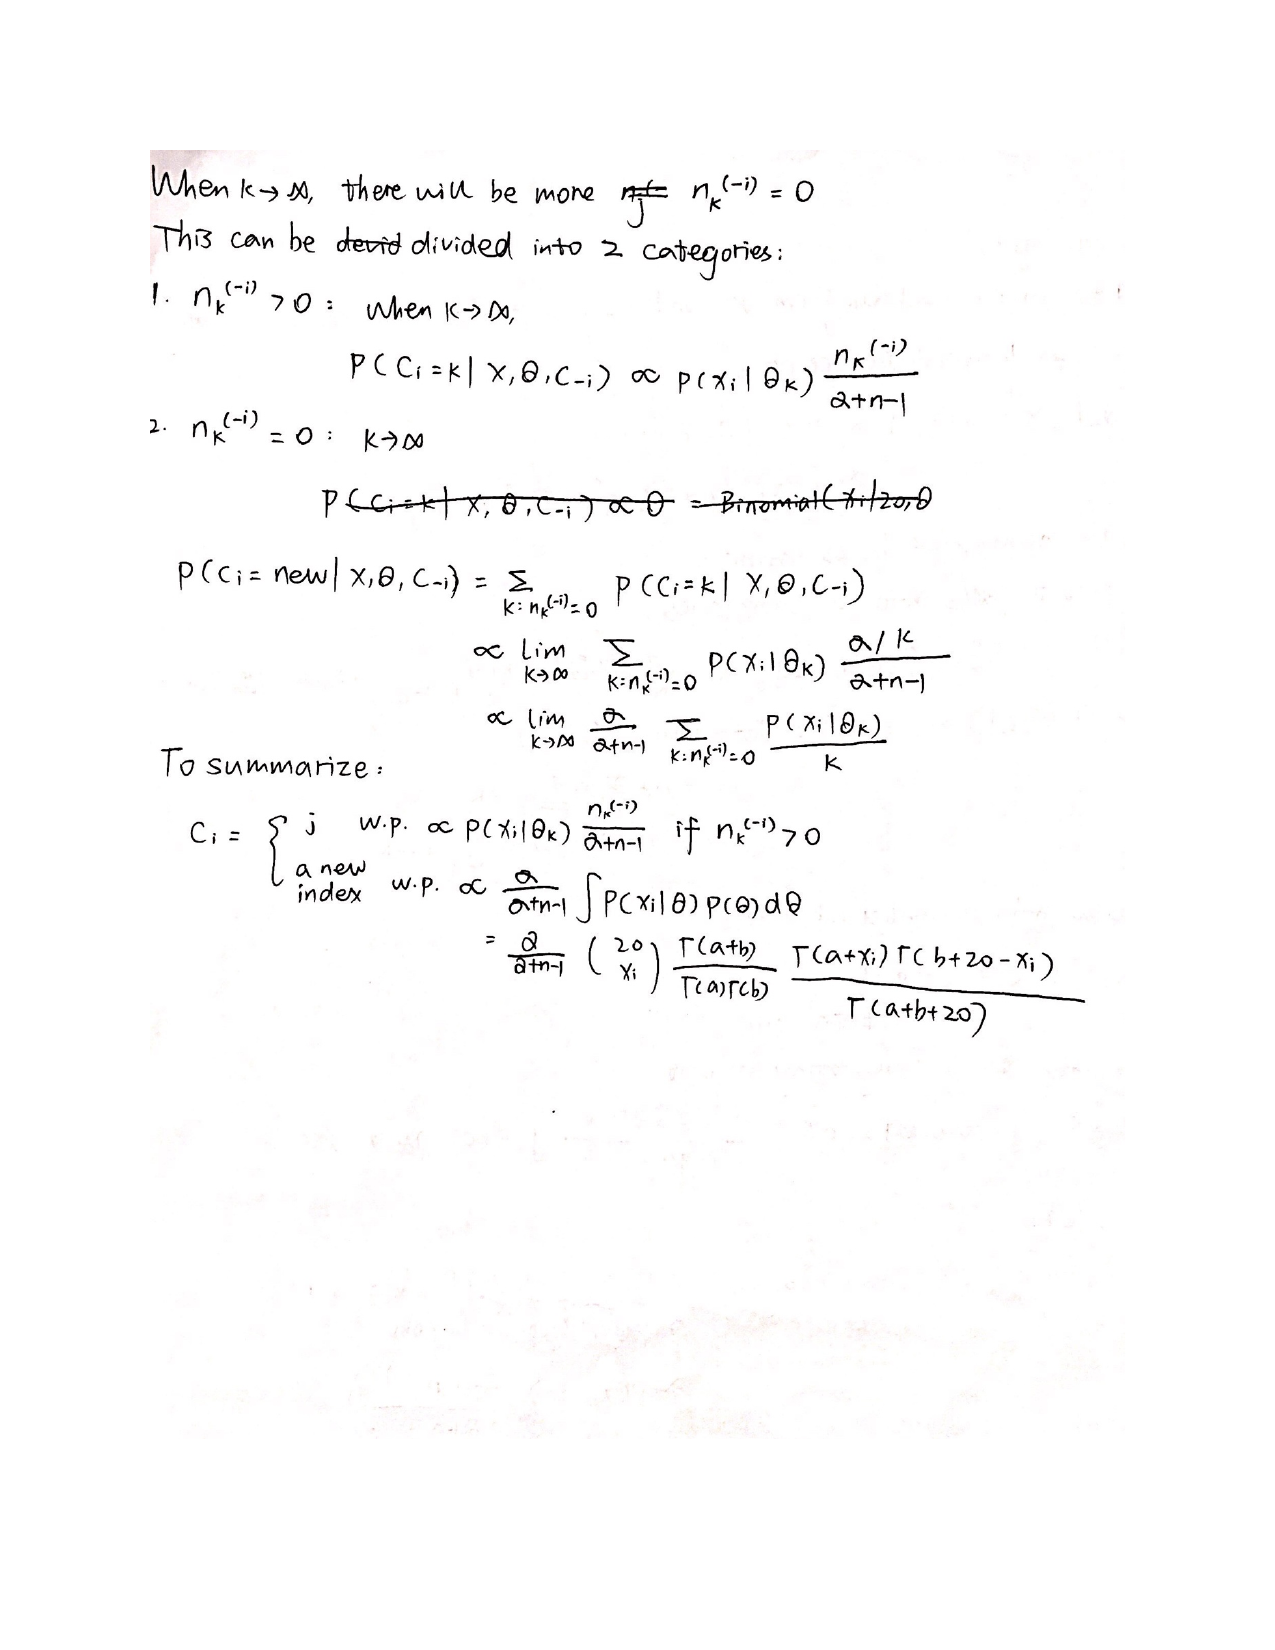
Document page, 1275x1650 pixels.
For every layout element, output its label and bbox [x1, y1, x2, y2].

picture [150, 150, 1125, 1439]
